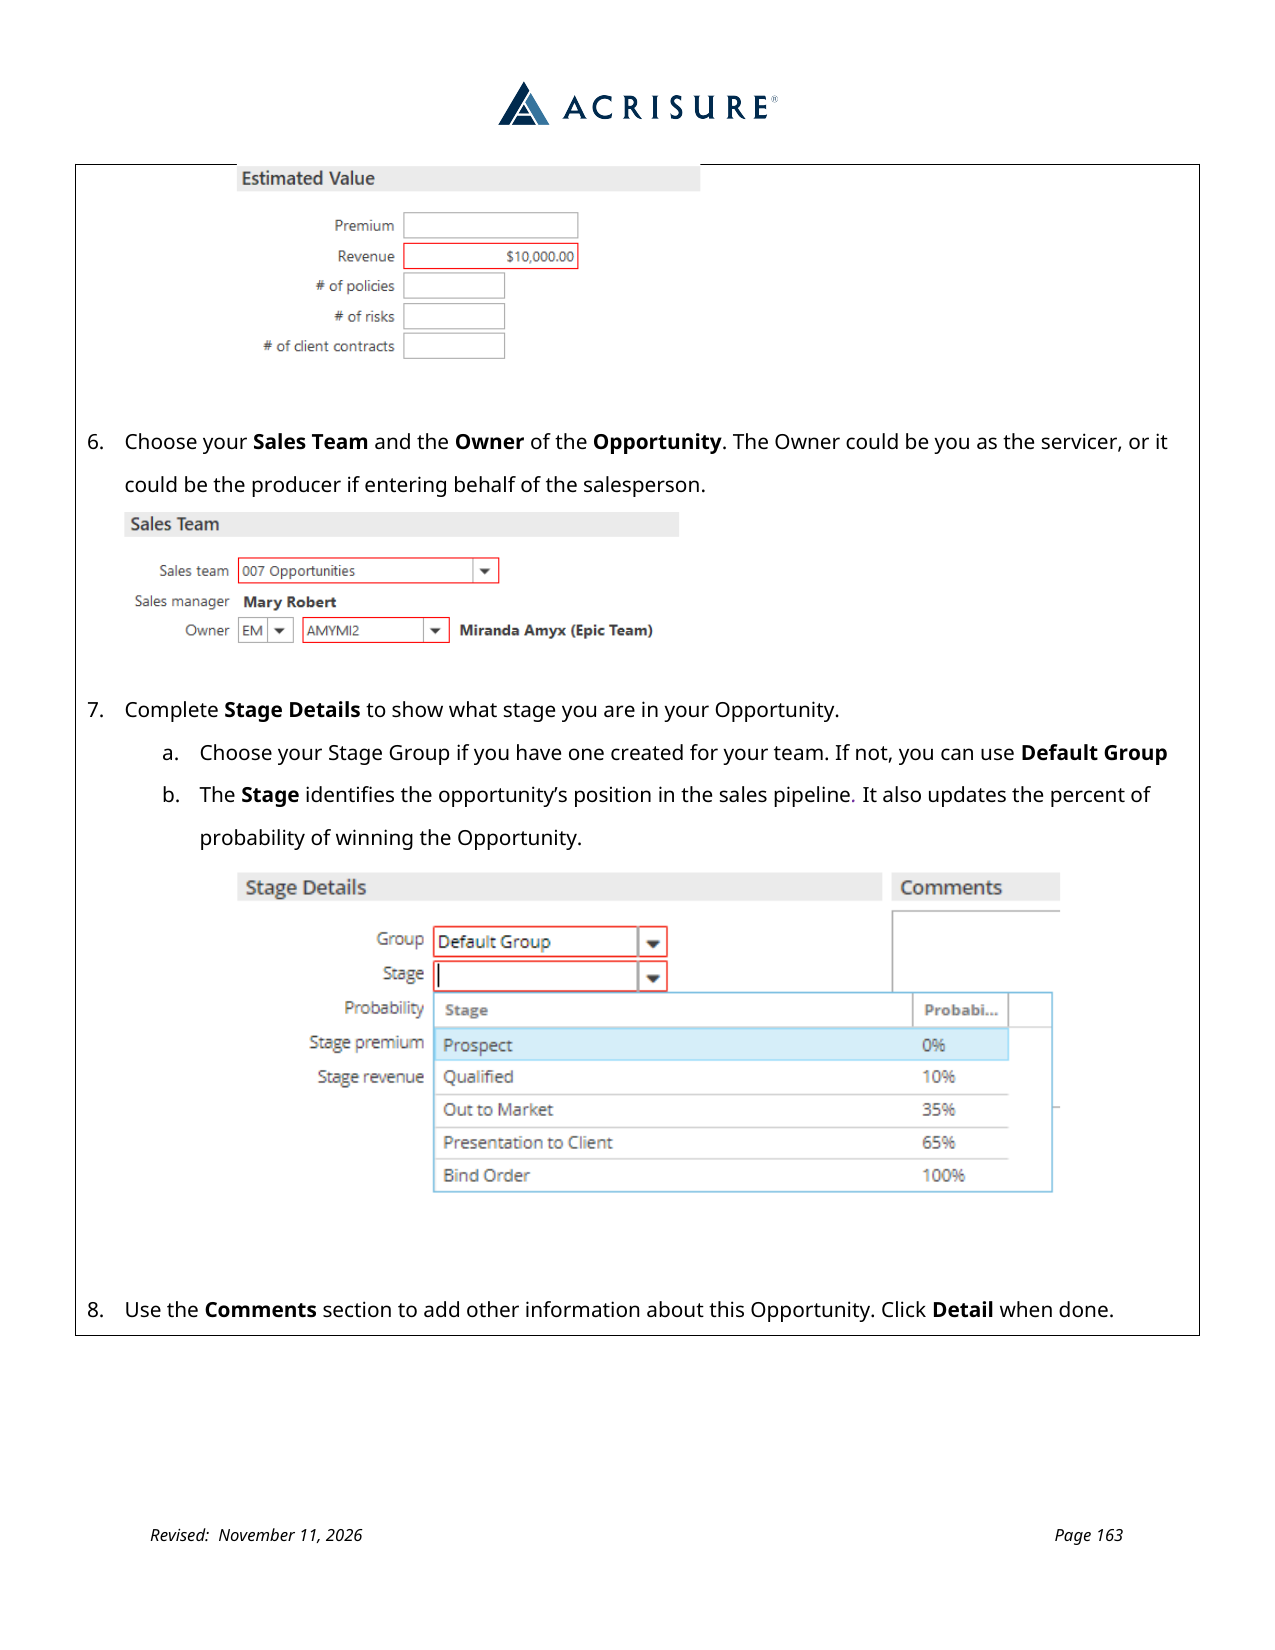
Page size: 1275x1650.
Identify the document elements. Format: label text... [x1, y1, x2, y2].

picture [236, 164, 701, 371]
picture [236, 865, 1061, 1196]
picture [496, 75, 779, 135]
picture [124, 512, 680, 682]
